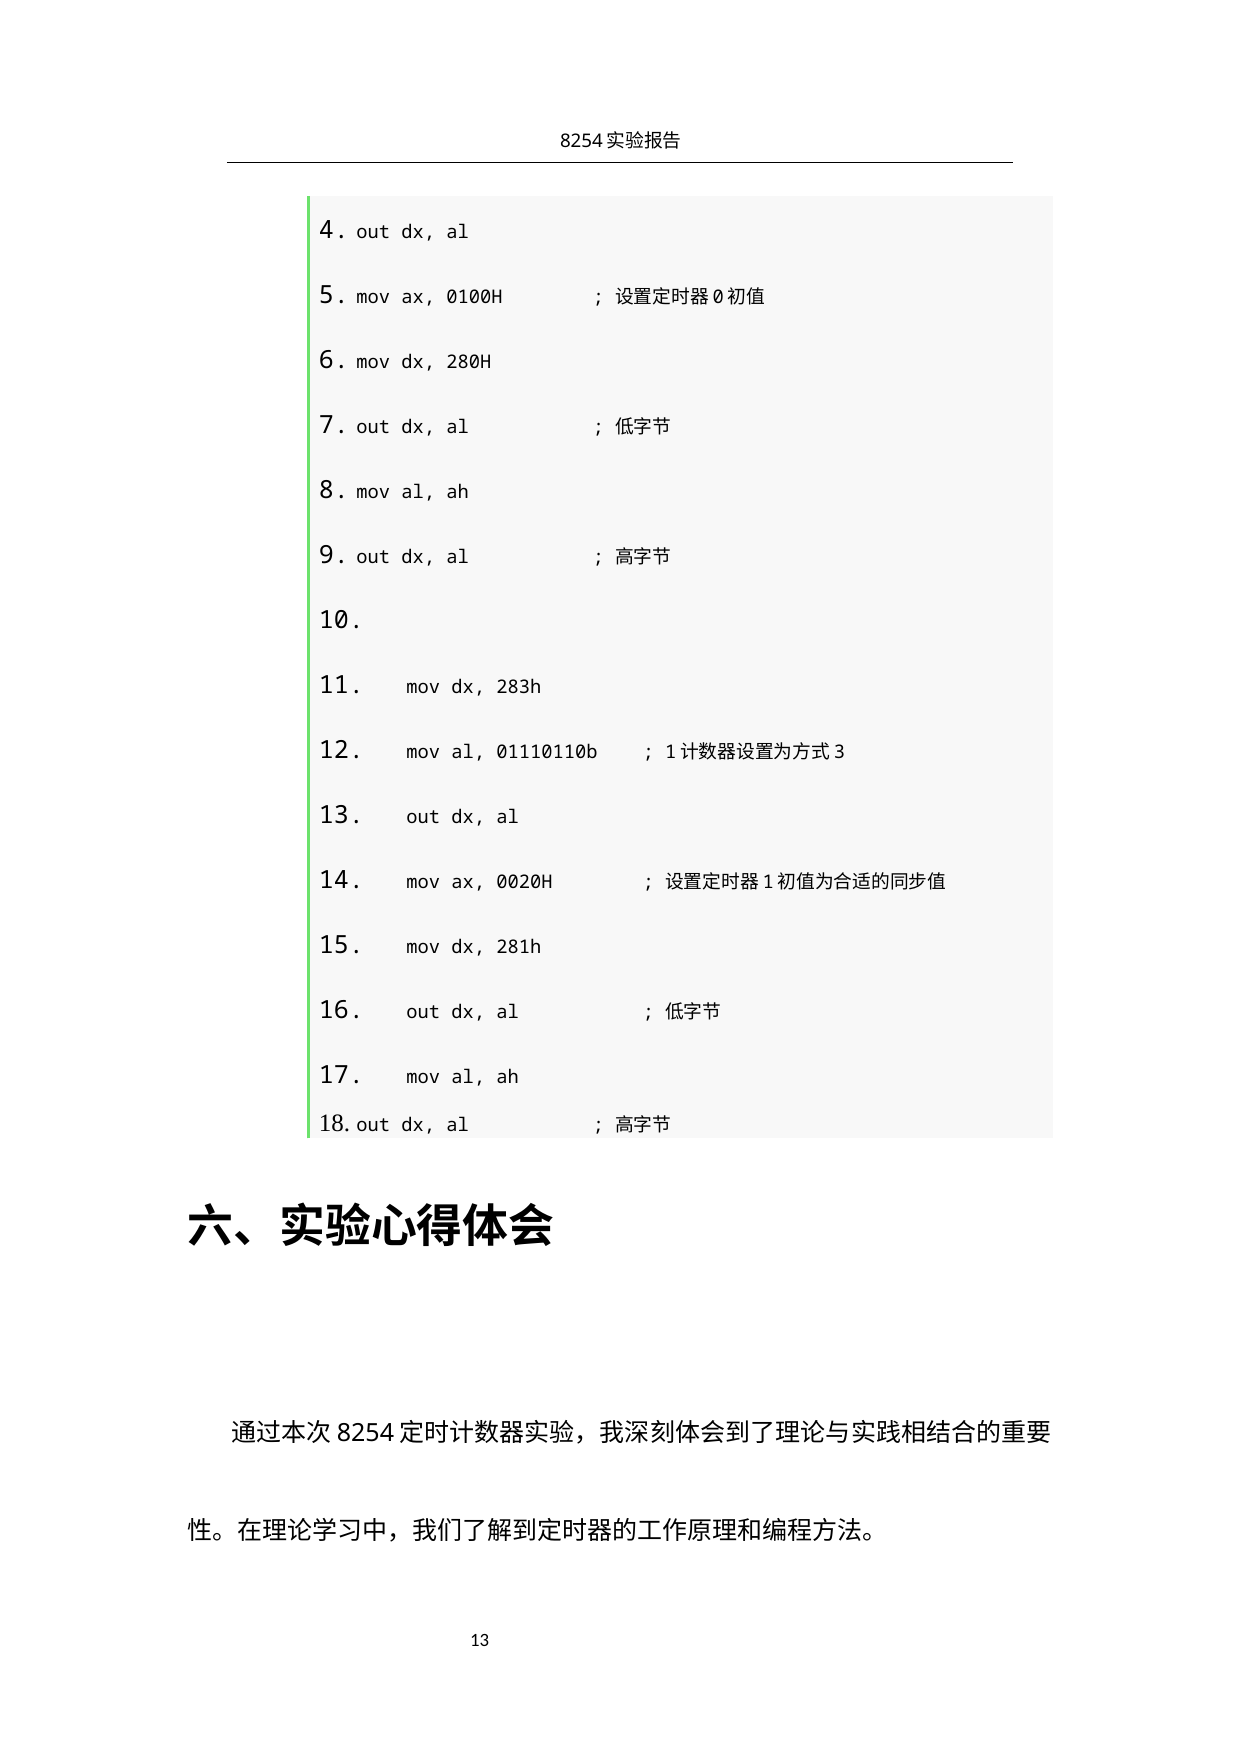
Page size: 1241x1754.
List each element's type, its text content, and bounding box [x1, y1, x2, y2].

list mov dx, 281h [310, 911, 1053, 976]
list out dx, al [310, 781, 1053, 846]
list mov dx, 283h [310, 651, 1053, 716]
list out dx, al ; 低字节 [310, 976, 1053, 1041]
text 通过本次8254定时计数器实验，我深刻体会到了理论与实践相结合的重要性。在理论学习中，我们了解到定时器的工作原理和编程方法。 [187, 1398, 1053, 1561]
list mov ax, 0020H ; 设置定时器1初值为合适的同步值 [310, 846, 1053, 911]
list out dx, al [310, 196, 1053, 261]
list out dx, al ; 高字节 [310, 1106, 1053, 1138]
list mov dx, 280H [310, 326, 1053, 391]
list mov al, 01110110b ; 1计数器设置为方式3 [310, 716, 1053, 781]
list mov al, ah [310, 456, 1053, 521]
list out dx, al ; 高字节 [310, 521, 1053, 586]
list out dx, al ; 低字节 [310, 391, 1053, 456]
list mov ax, 0100H ; 设置定时器0初值 [310, 261, 1053, 326]
subtitle 六、实验心得体会 [187, 1174, 1053, 1271]
list mov al, ah [310, 1041, 1053, 1106]
